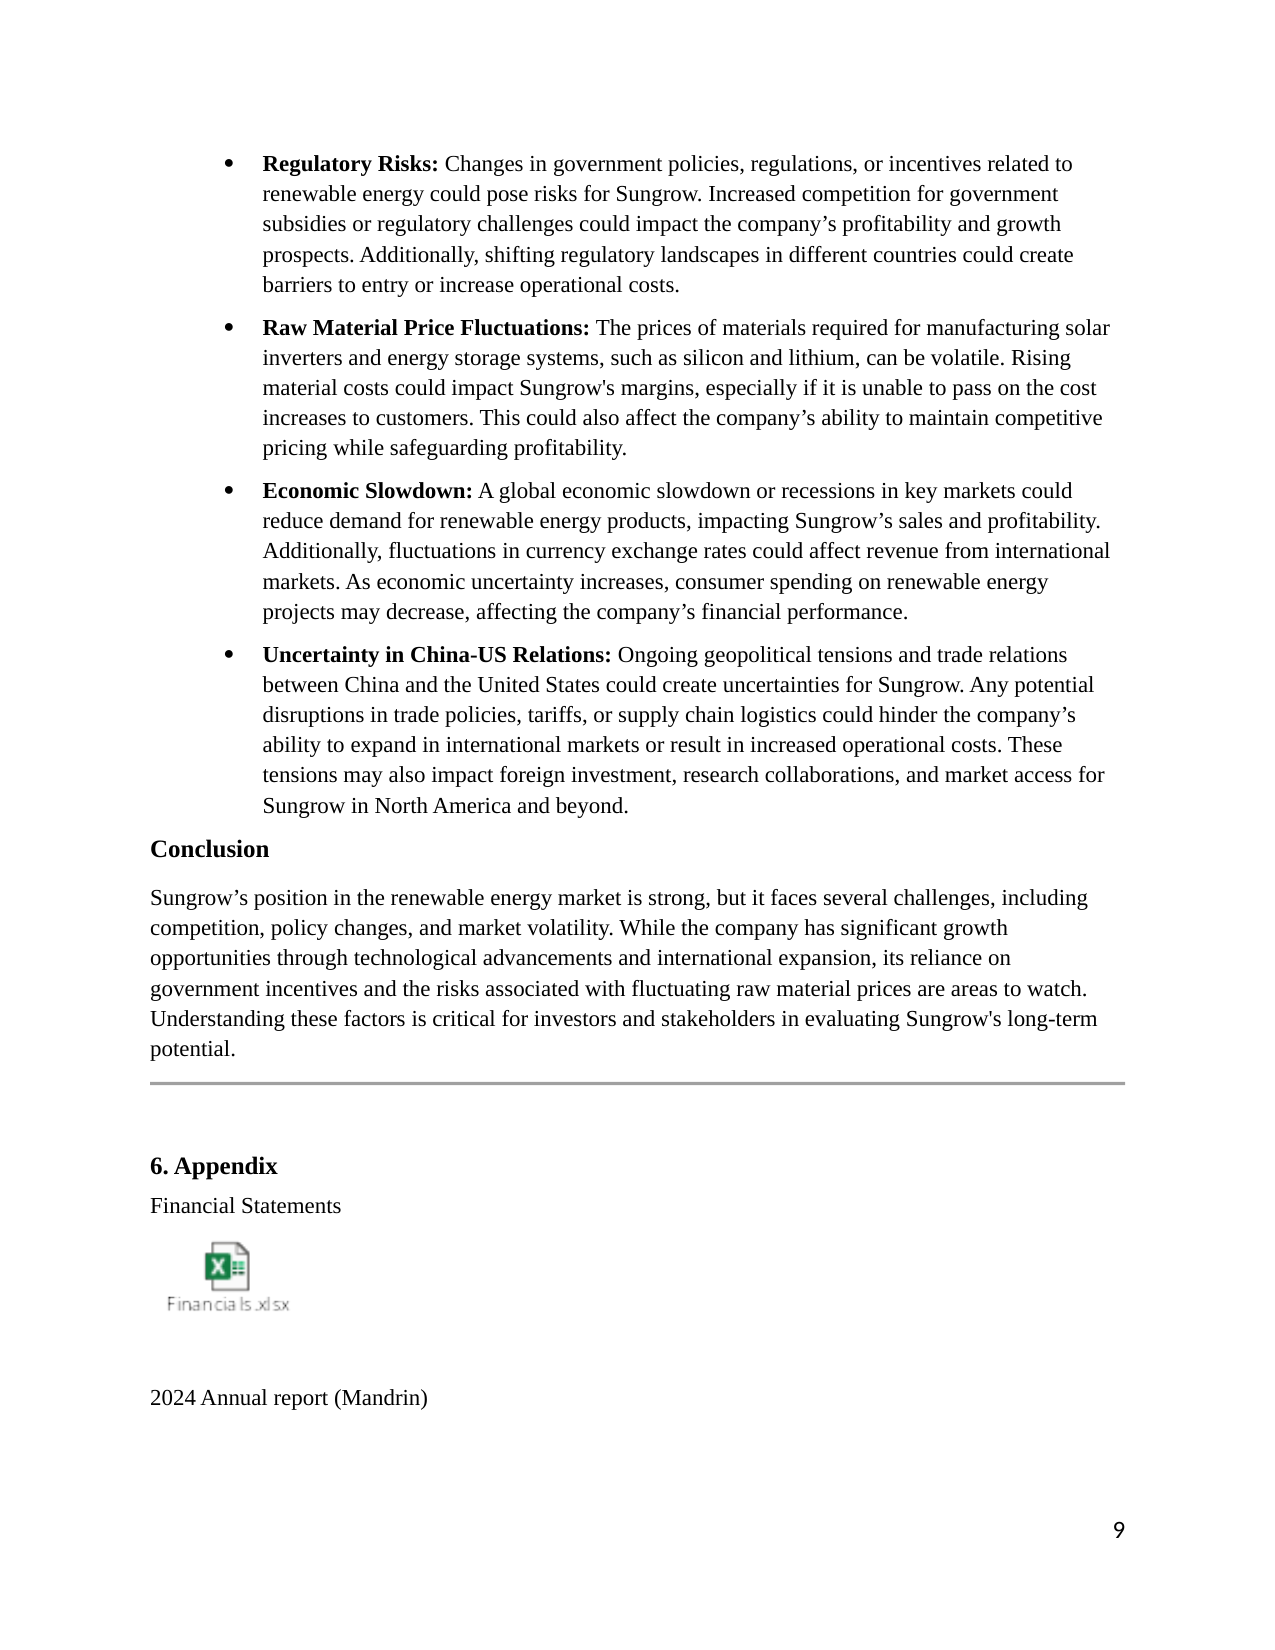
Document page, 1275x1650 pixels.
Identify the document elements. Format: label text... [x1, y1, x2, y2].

list Economic Slowdown: A global economic slowdown or recessions in key markets could reduce demand for renewable energy products, impacting Sungrow’s sales and profitability. Additionally, fluctuations in currency exchange rates could affect revenue from international markets. As economic uncertainty increases, consumer spending on renewable energy projects may decrease, affecting the company’s financial performance. [225, 477, 1125, 624]
subtitle 6. Appendix [150, 1151, 1125, 1179]
text Sungrow’s position in the renewable energy market is strong, but it faces several challenges, including competition, policy changes, and market volatility. While the company has significant growth opportunities through technological advancements and international expansion, its reliance on government incentives and the risks associated with fluctuating raw material prices are areas to watch. Understanding these factors is critical for investors and stakeholders in evaluating Sungrow's long-term potential. [150, 884, 1125, 1061]
list Regulatory Risks: Changes in government policies, regulations, or incentives related to renewable energy could pose risks for Sungrow. Increased competition for government subsidies or regulatory challenges could impact the company’s profitability and growth prospects. Additionally, shifting regulatory landscapes in different countries could create barriers to entry or increase operational costs. [225, 150, 1125, 297]
list Uncertainty in China-US Relations: Ongoing geopolitical tensions and trade relations between China and the United States could create uncertainties for Sungrow. Any potential disruptions in trade policies, tariffs, or supply chain logistics could hinder the company’s ability to expand in international markets or result in increased operational costs. These tensions may also impact foreign investment, research collaborations, and market access for Sungrow in North America and beyond. [225, 641, 1125, 818]
text Conclusion [150, 834, 1125, 863]
list Raw Material Price Fluctuations: The prices of materials required for manufacturing solar inverters and energy storage systems, such as silicon and lithium, can be volatile. Rising material costs could impact Sungrow's margins, especially if it is unable to pass on the cost increases to customers. This could also affect the company’s ability to maintain competitive pricing while safeguarding profitability. [225, 313, 1125, 461]
text 2024 Annual report (Mandrin) [150, 1384, 1125, 1411]
text Financial Statements [150, 1192, 1125, 1218]
